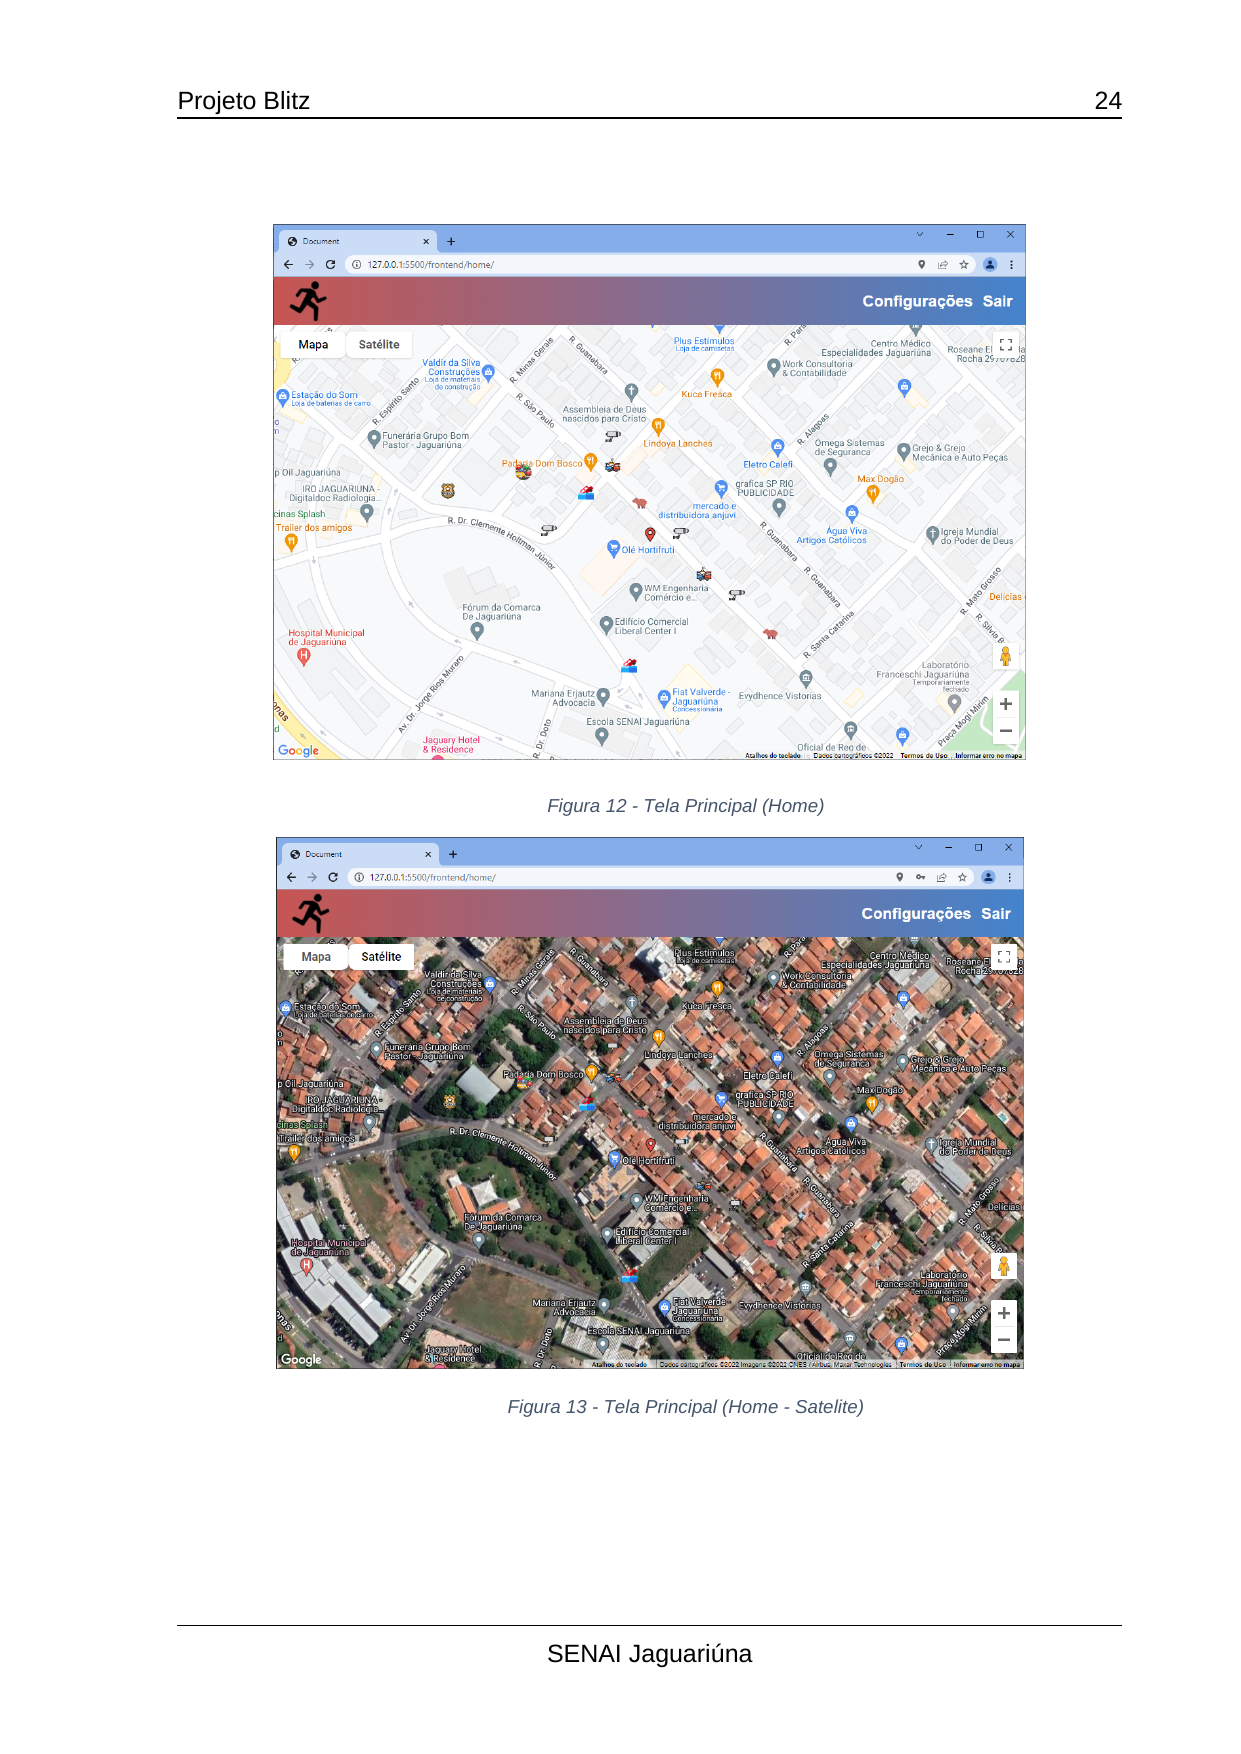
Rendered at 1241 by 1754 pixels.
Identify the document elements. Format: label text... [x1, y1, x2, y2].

picture [273, 224, 1026, 760]
picture [276, 837, 1024, 1369]
